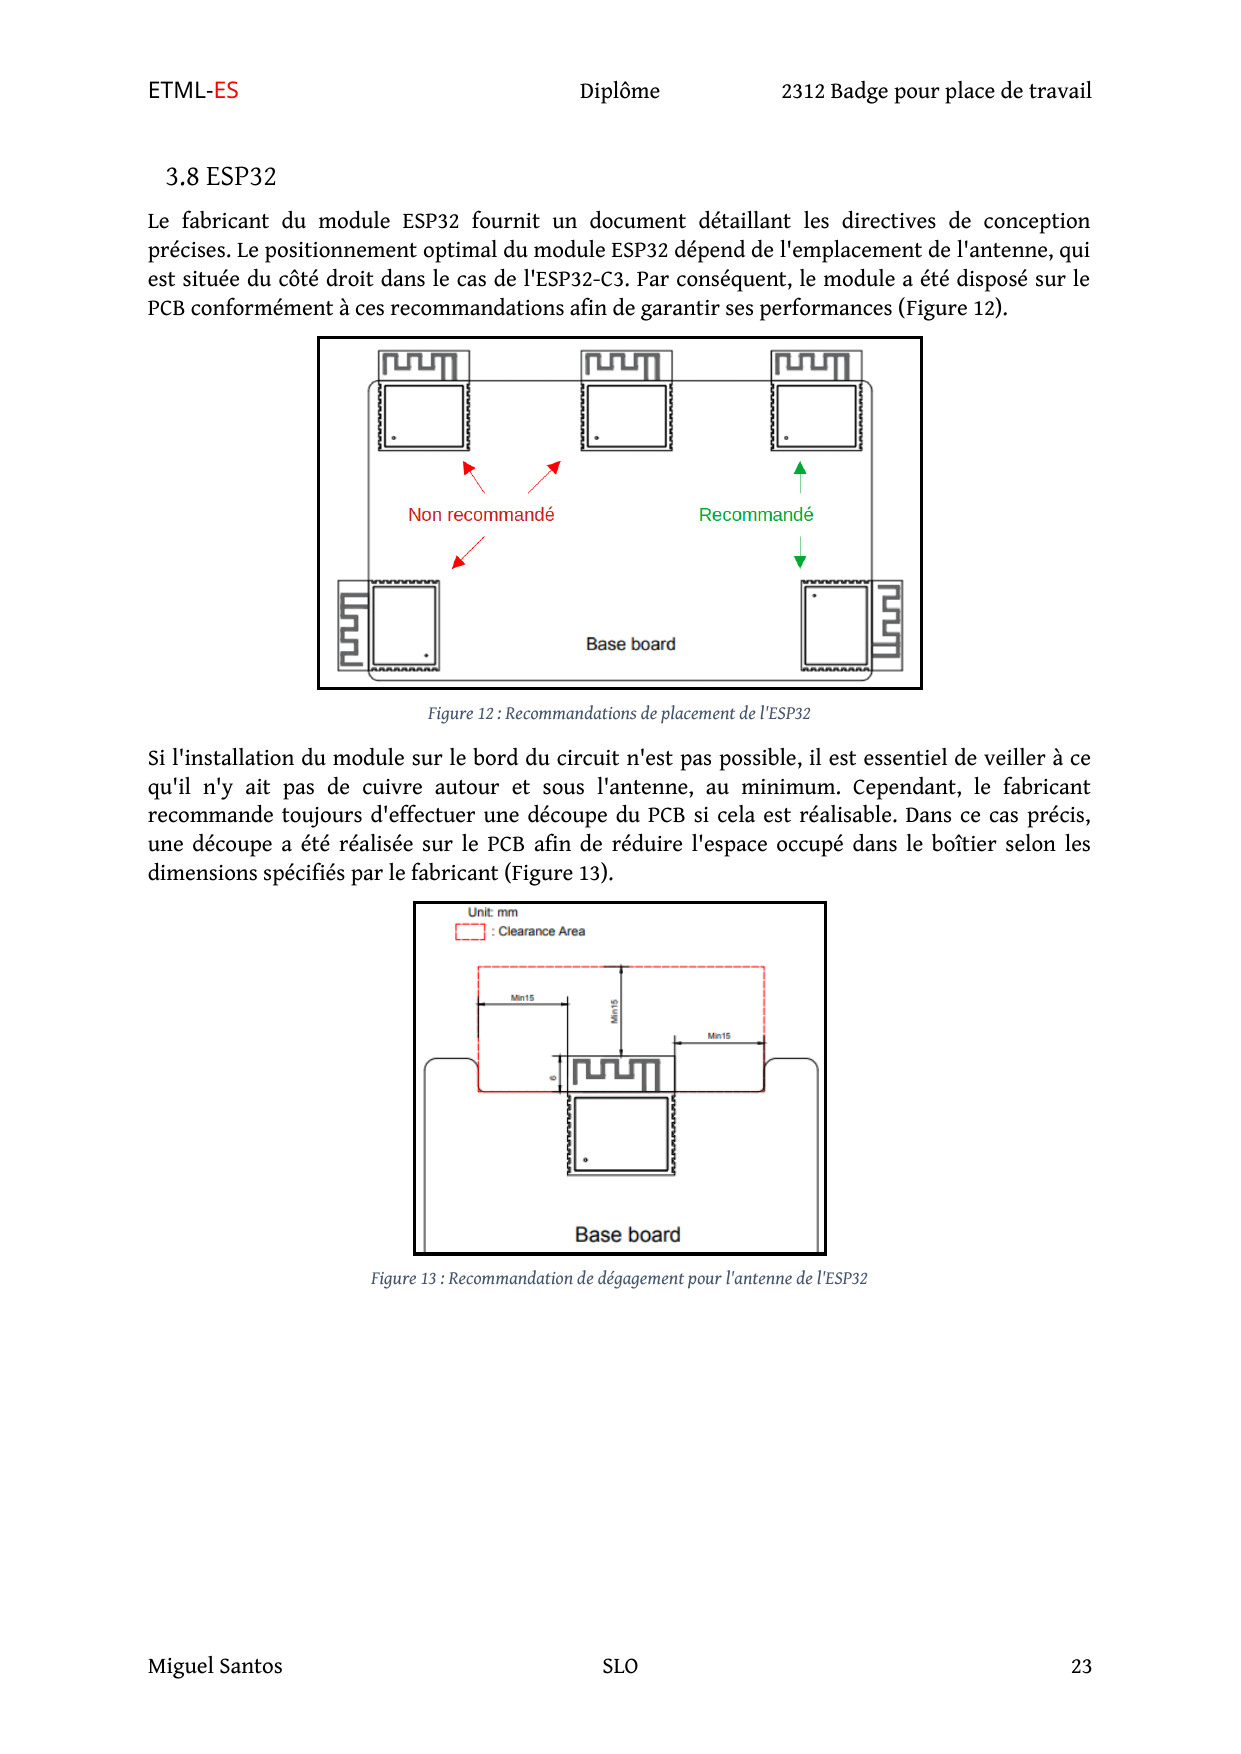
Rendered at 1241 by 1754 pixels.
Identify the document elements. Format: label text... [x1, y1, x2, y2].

subtitle ESP32 [165, 160, 1093, 194]
text Si l'installation du module sur le bord du circuit n'est pas possible, il est essentiel de veiller à ce qu'il n'y ait pas de cuivre autour et sous l'antenne, au minimum. Cependant, le fabricant recommande toujours d'effectuer une découpe du PCB si cela est réalisable. Dans ce cas précis, une découpe a été réalisée sur le PCB afin de réduire l'espace occupé dans le boîtier selon les dimensions spécifiés par le fabricant (Figure 10). [148, 745, 1093, 887]
text Figure 12 : Recommandations de placement de l'ESP32 [148, 703, 1093, 724]
picture [416, 904, 824, 1252]
text Figure 13 : Recommandation de dégagement pour l'antenne de l'ESP32 [148, 1268, 1093, 1290]
picture [320, 339, 920, 687]
text Le fabricant du module ESP32 fournit un document détaillant les directives de conception précises. Le positionnement optimal du module ESP32 dépend de l'emplacement de l'antenne, qui est située du côté droit dans le cas de l'ESP32-C3. Par conséquent, le module a été disposé sur le PCB conformément à ces recommandations afin de garantir ses performances (Figure 9). [148, 209, 1093, 321]
